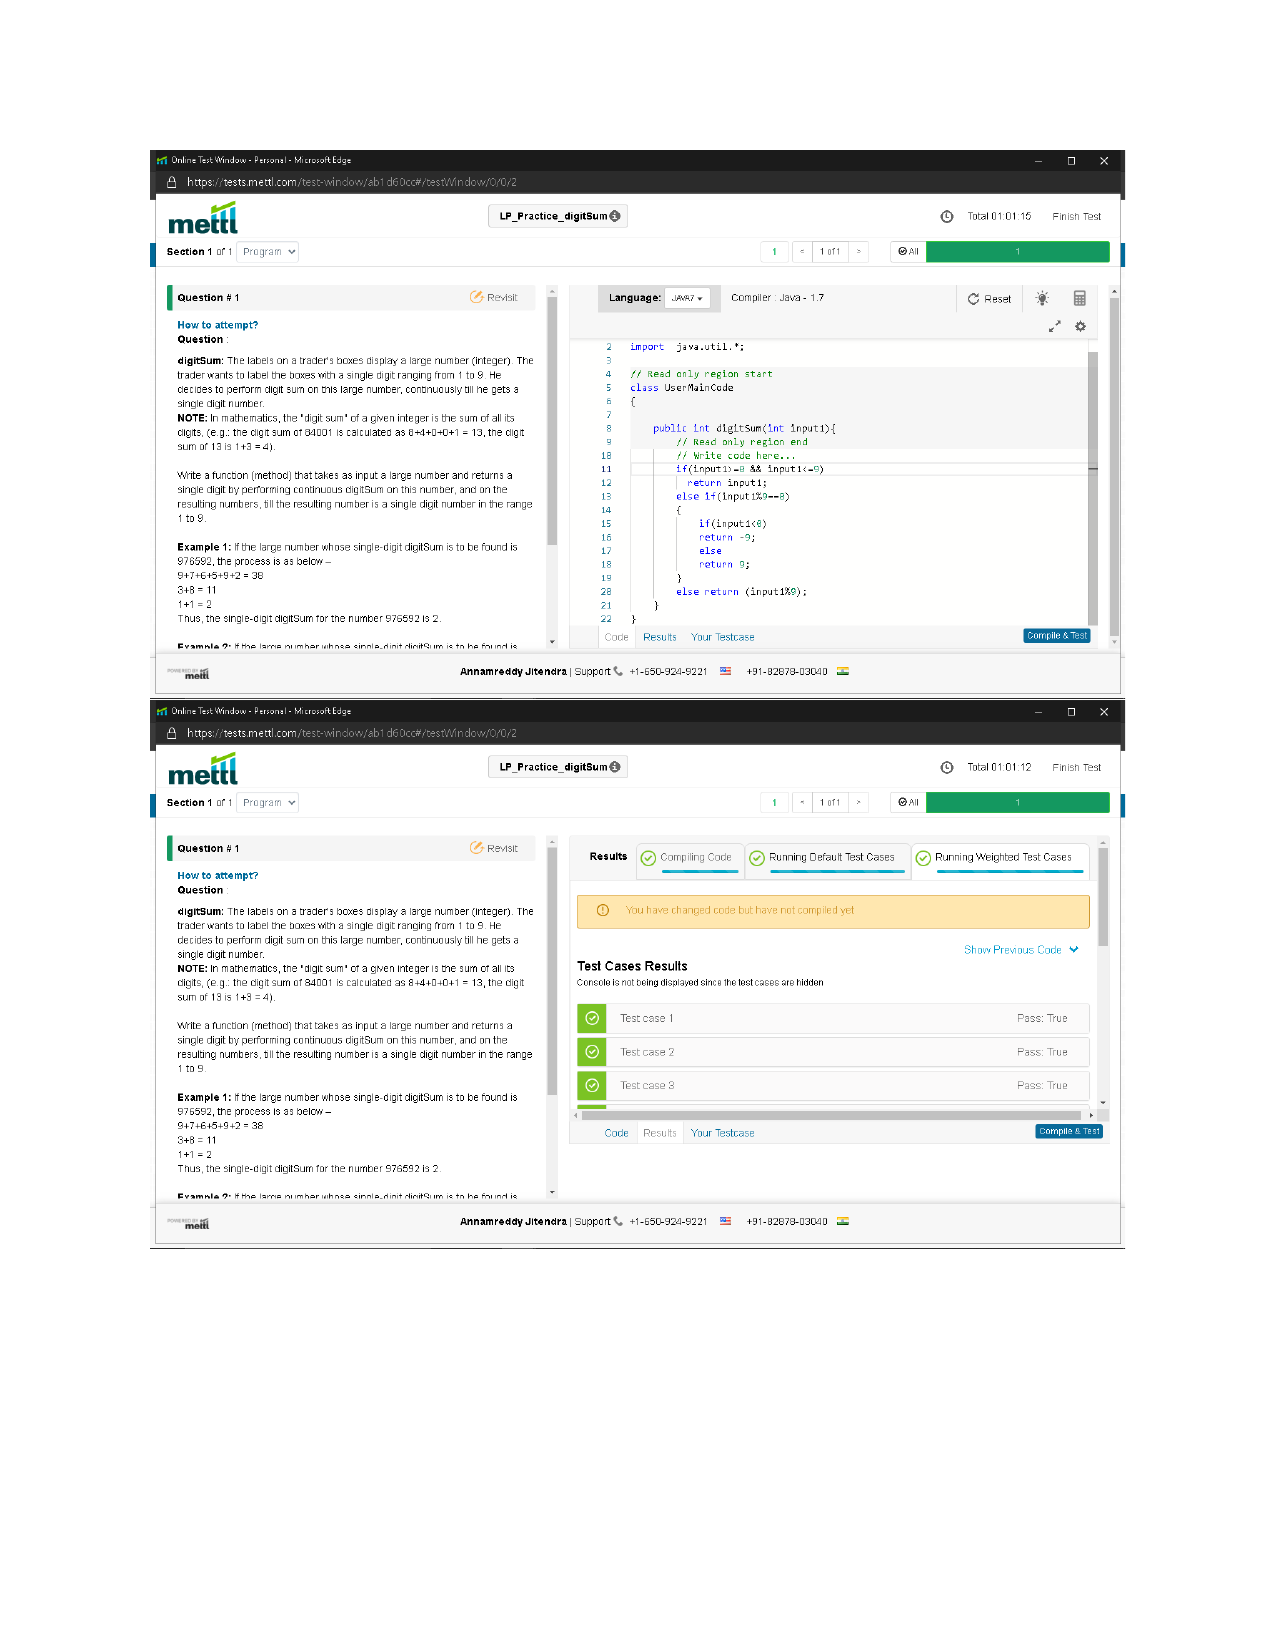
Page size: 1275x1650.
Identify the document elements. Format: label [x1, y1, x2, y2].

picture [150, 700, 1125, 1249]
picture [150, 150, 1125, 699]
